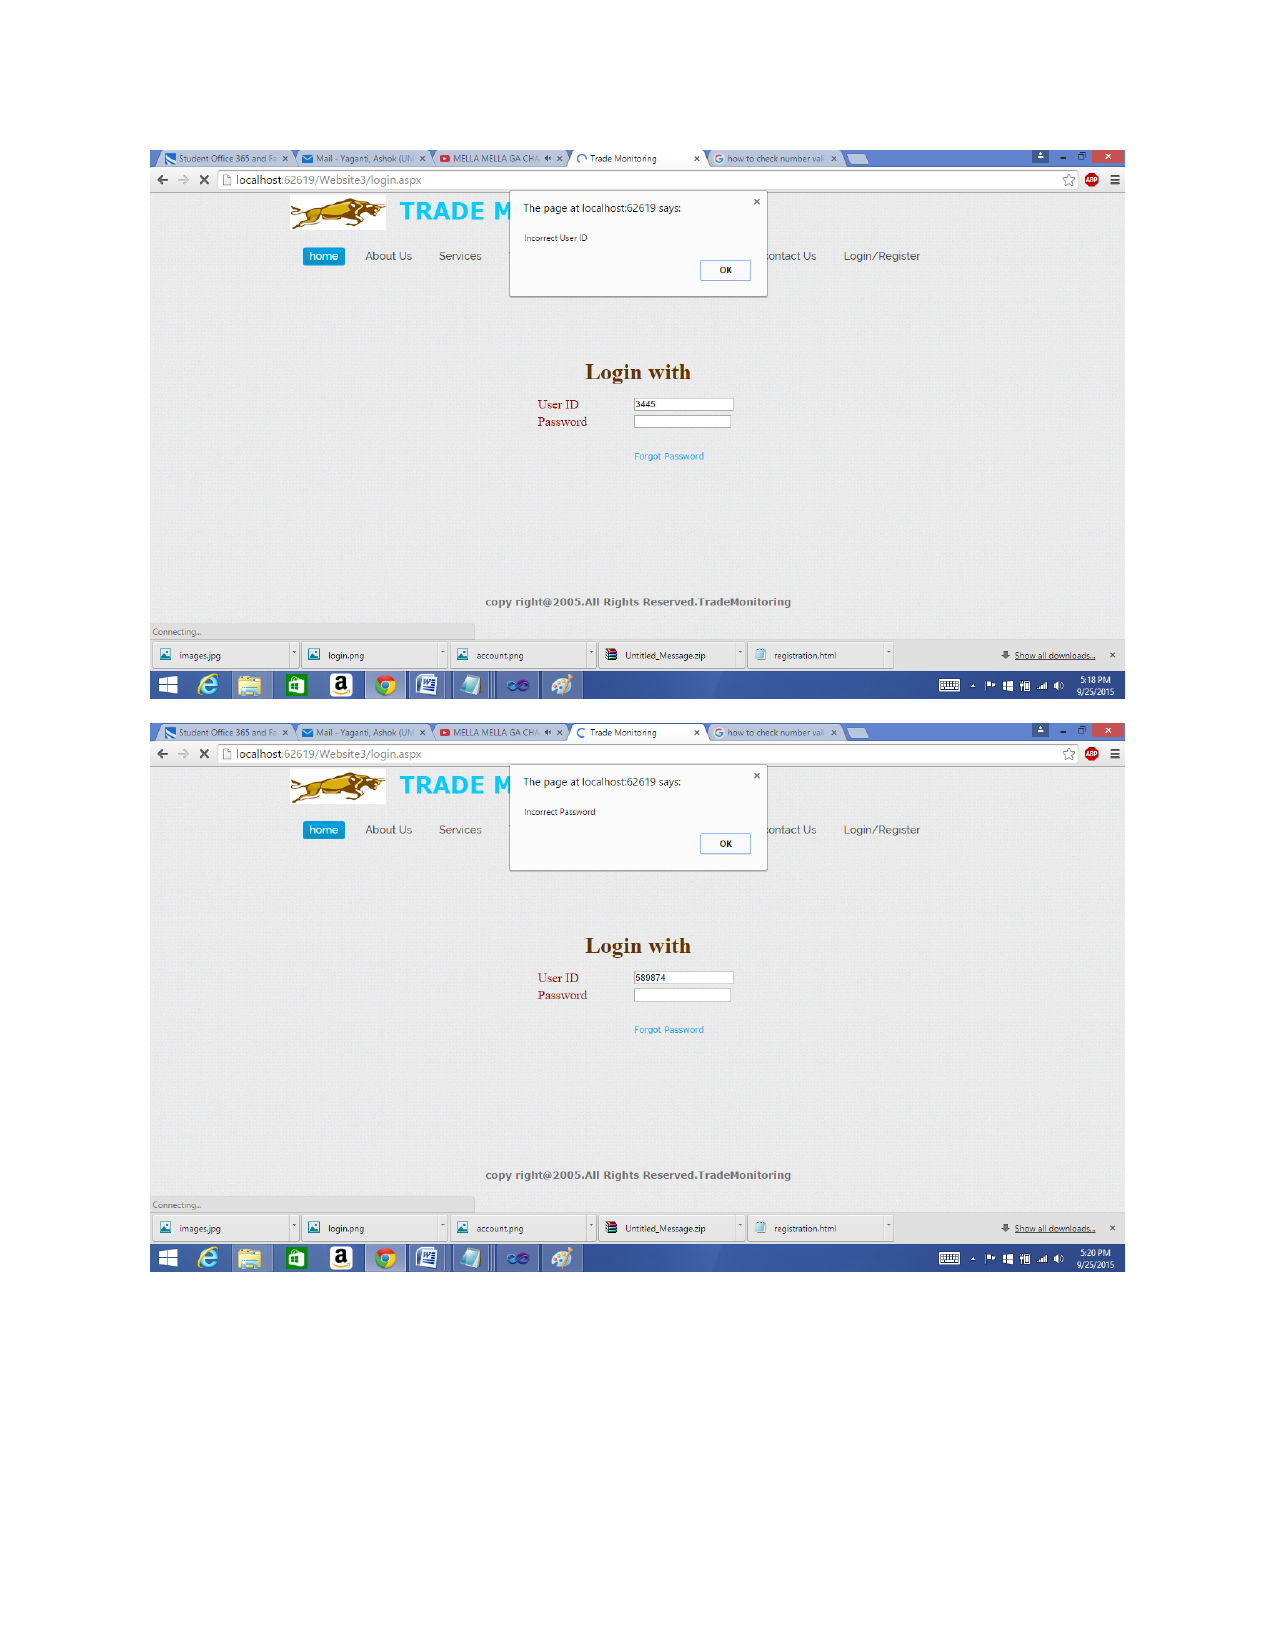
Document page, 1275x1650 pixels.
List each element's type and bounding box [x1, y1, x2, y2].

picture [150, 150, 1125, 699]
picture [150, 723, 1125, 1272]
